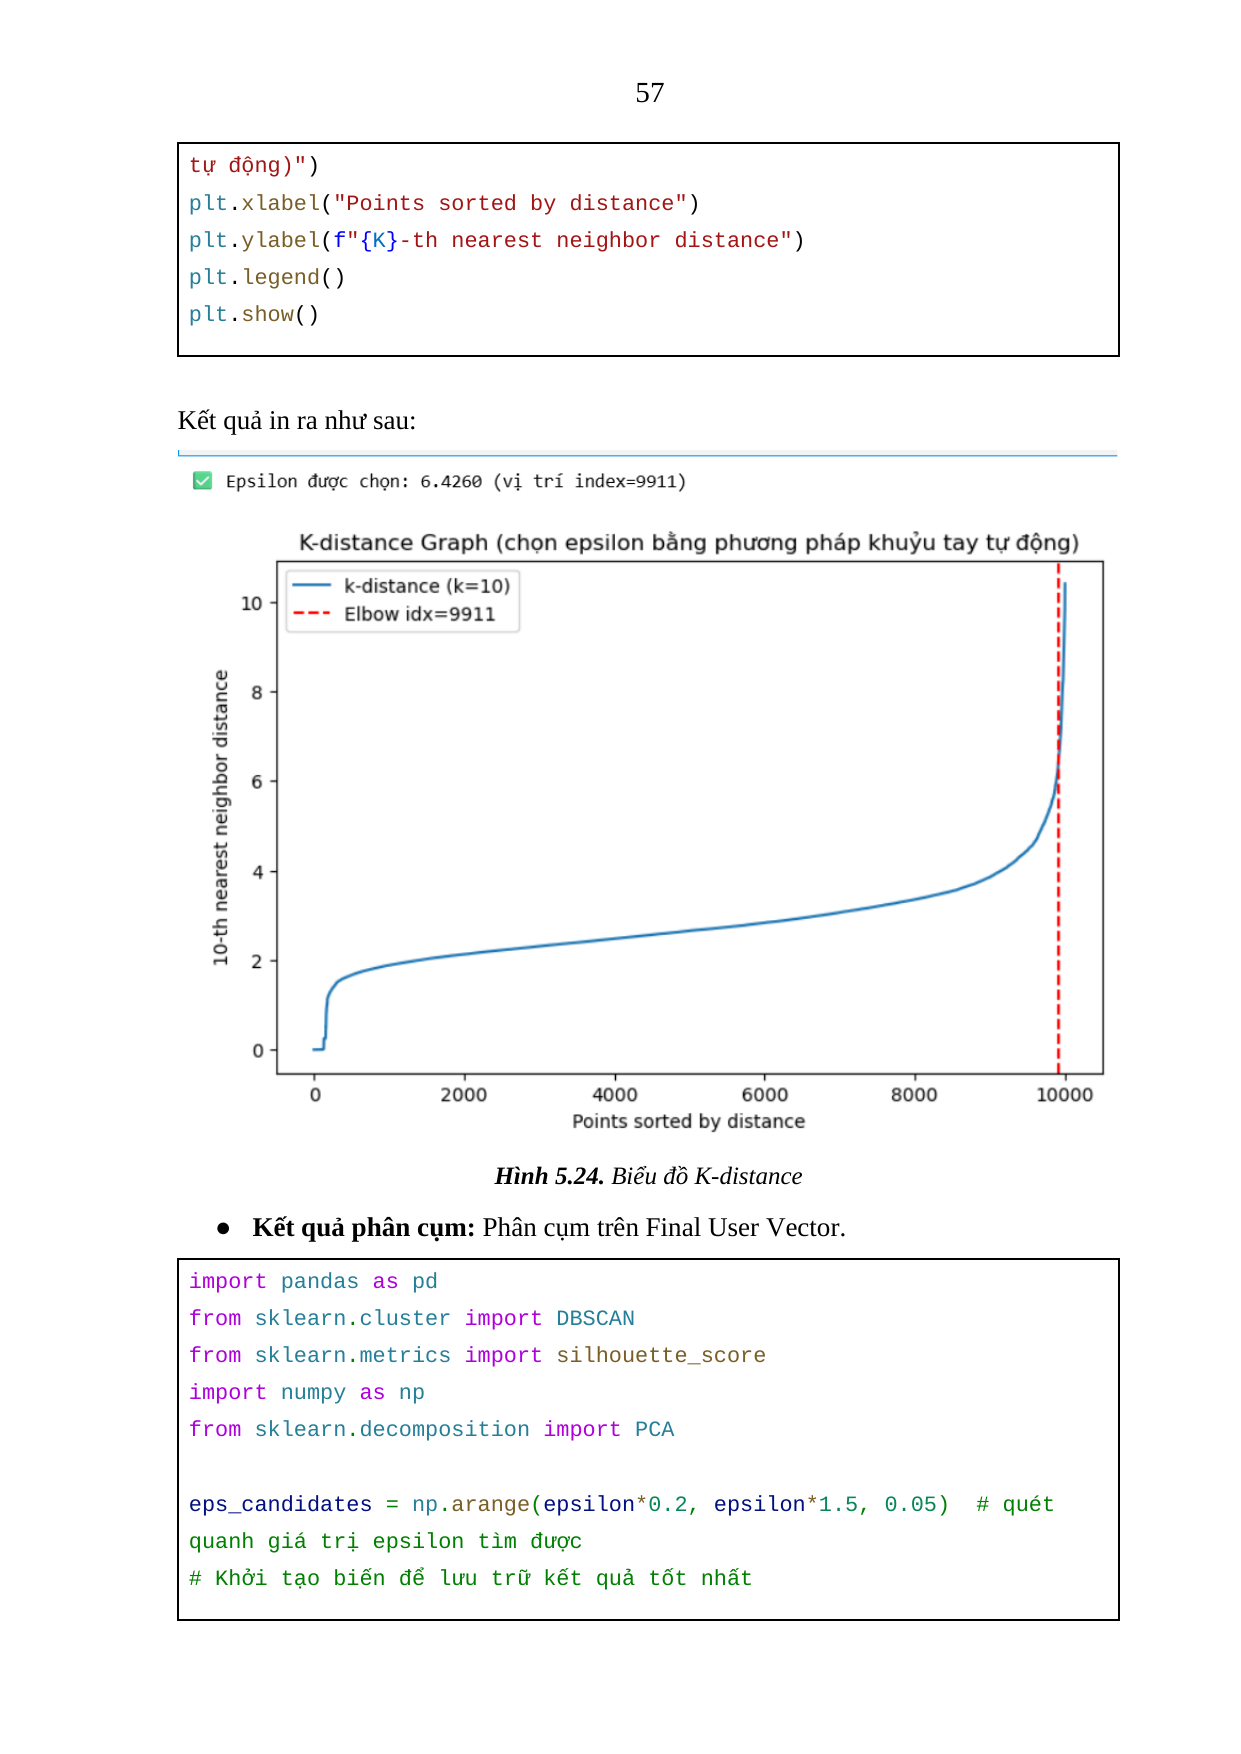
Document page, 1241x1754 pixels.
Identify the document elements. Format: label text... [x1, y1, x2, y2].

text Kết quả in ra như sau: [177, 404, 1122, 435]
picture [177, 450, 1118, 1145]
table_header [179, 1260, 1118, 1619]
list Kết quả phân cụm: Phân cụm trên Final User Vector. [215, 1211, 1122, 1242]
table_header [179, 144, 1118, 355]
